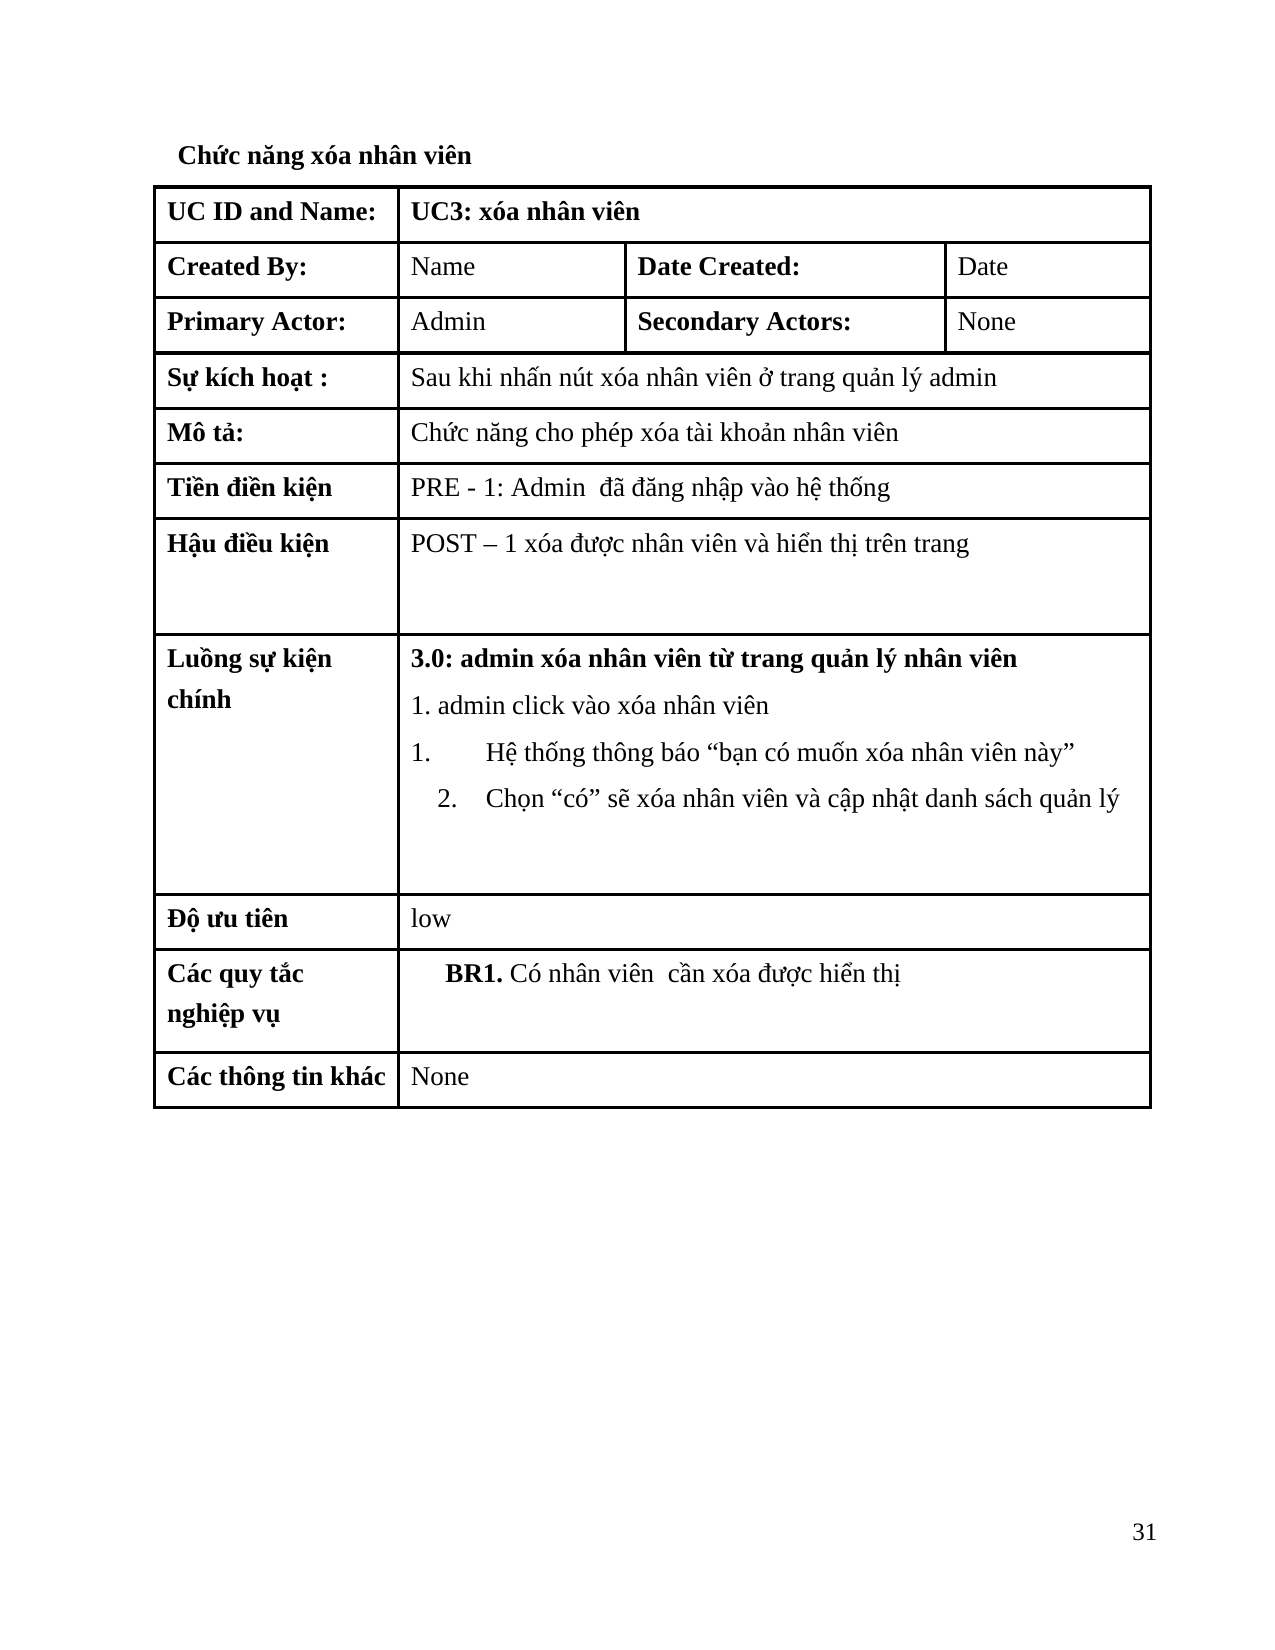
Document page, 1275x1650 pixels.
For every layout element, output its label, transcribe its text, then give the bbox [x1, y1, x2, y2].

table_cell Admin [400, 299, 624, 351]
table_cell Tiền điền kiện [156, 465, 397, 517]
table_cell PRE - 1: Admin đã đăng nhập vào hệ thống [400, 465, 1149, 517]
table_cell Chức năng cho phép xóa tài khoản nhân viên [400, 410, 1149, 462]
text Chức năng xóa nhân viên [177, 139, 1157, 170]
table_cell Name [400, 244, 624, 296]
table_cell None [947, 299, 1149, 351]
table_cell POST – 1 xóa được nhân viên và hiển thị trên trang [400, 520, 1149, 633]
table_cell Luồng sự kiện chính [156, 636, 397, 892]
table_cell 3.0: admin xóa nhân viên từ trang quản lý nhân viên 1. admin click vào xóa nhân viên Hệ thống thông báo “bạn có muốn xóa nhân viên này” Chọn “có” sẽ xóa nhân viên và cập nhật danh sách quản lý [400, 636, 1149, 892]
table_cell low [400, 896, 1149, 948]
table_cell Date [947, 244, 1149, 296]
table_header UC ID and Name: [156, 189, 397, 241]
table_cell Secondary Actors: [627, 299, 944, 351]
table_cell Các quy tắc nghiệp vụ [156, 951, 397, 1051]
table_cell Created By: [156, 244, 397, 296]
table_cell Độ ưu tiên [156, 896, 397, 948]
table_cell Các thông tin khác [156, 1054, 397, 1106]
table_cell Sau khi nhấn nút xóa nhân viên ở trang quản lý admin [400, 355, 1149, 407]
table_cell Date Created: [627, 244, 944, 296]
table_cell  BR1. Có nhân viên cần xóa được hiển thị [400, 951, 1149, 1051]
table_cell Sự kích hoạt : [156, 355, 397, 407]
table_header UC3: xóa nhân viên [400, 189, 1149, 241]
table_cell Hậu điều kiện [156, 520, 397, 633]
table_cell Primary Actor: [156, 299, 397, 351]
table_cell None [400, 1054, 1149, 1106]
table_cell Mô tả: [156, 410, 397, 462]
